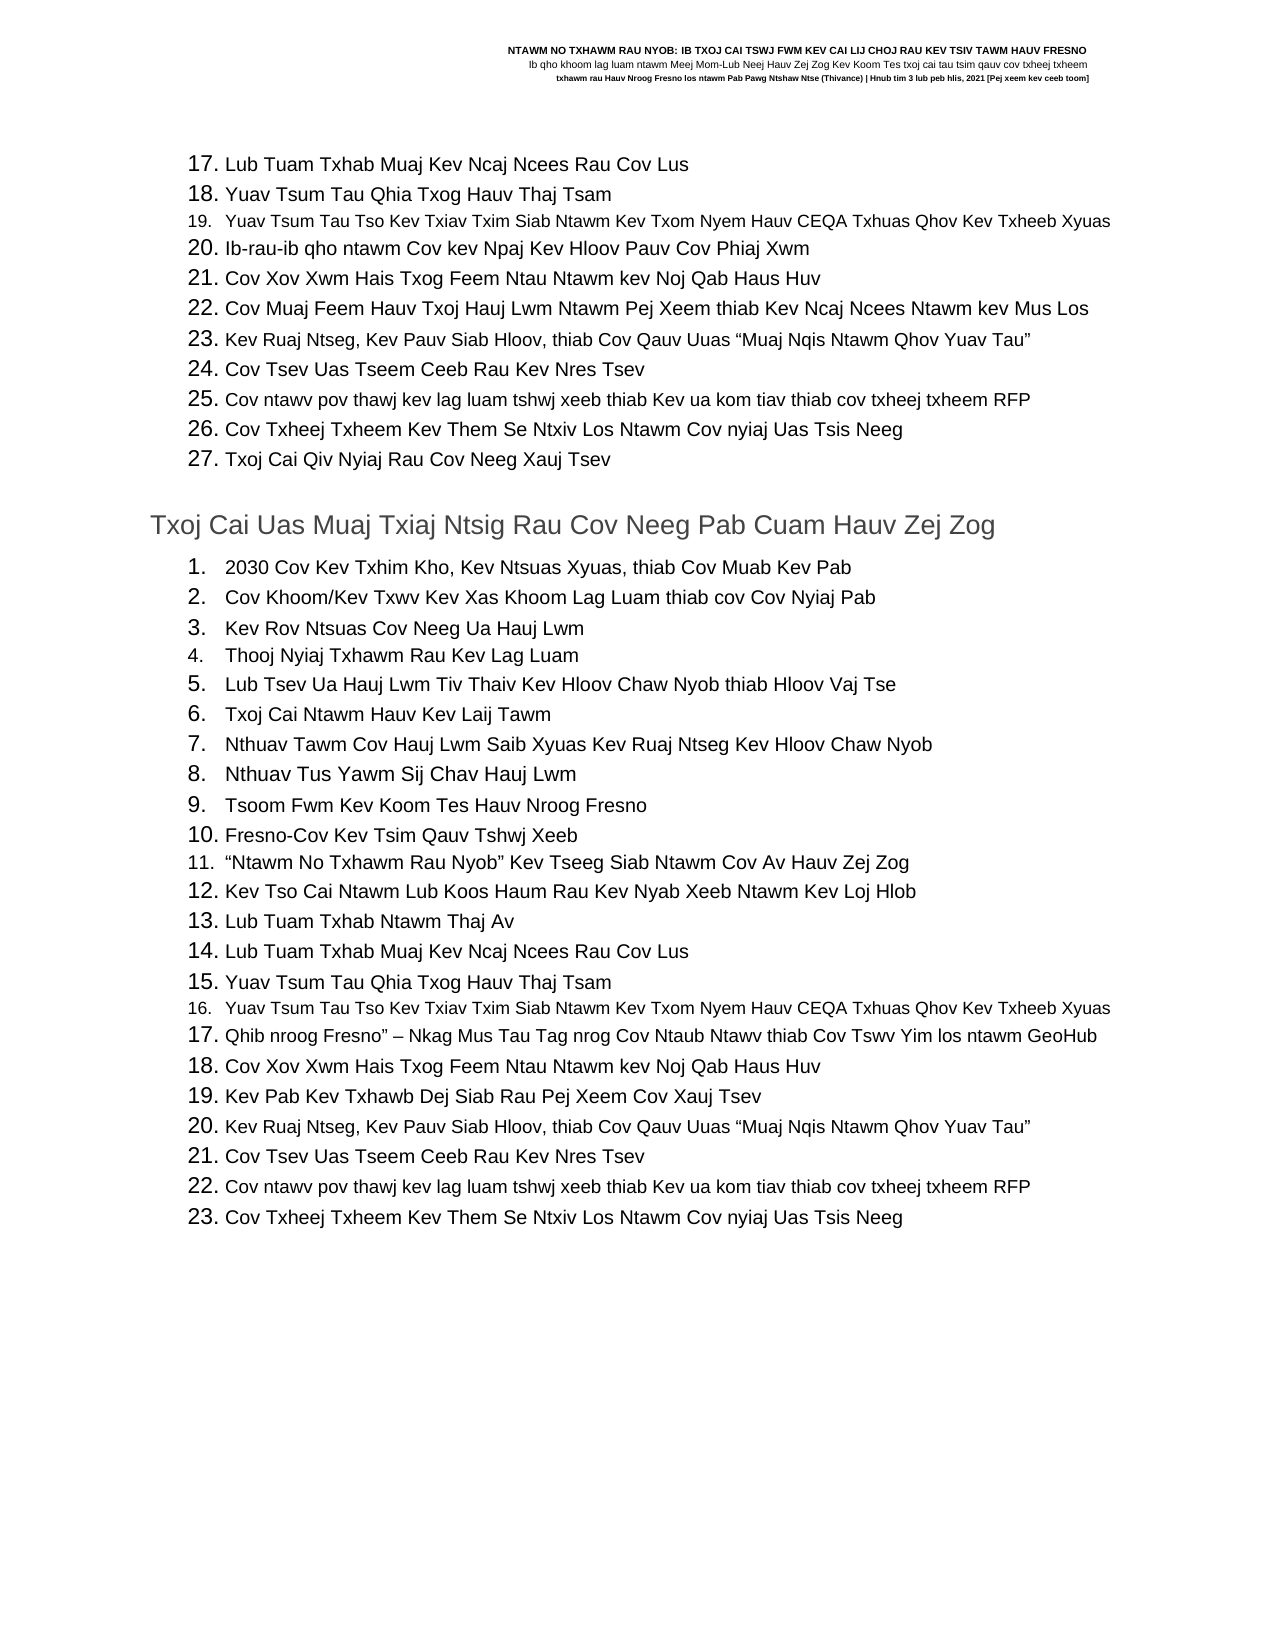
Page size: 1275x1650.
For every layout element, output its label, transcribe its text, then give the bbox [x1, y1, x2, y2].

list 2030 Cov Kev Txhim Kho, Kev Ntsuas Xyuas, thiab Cov Muab Kev Pab [187, 553, 1125, 579]
list Txoj Cai Qiv Nyiaj Rau Cov Neeg Xauj Tsev [187, 445, 1125, 472]
list Nthuav Tus Yawm Sij Chav Hauj Lwm [187, 760, 1125, 787]
list Lub Tuam Txhab Ntawm Thaj Av [187, 907, 1125, 934]
list Kev Rov Ntsuas Cov Neeg Ua Hauj Lwm [187, 613, 1125, 640]
list Cov ntawv pov thawj kev lag luam tshwj xeeb thiab Kev ua kom tiav thiab cov txheej txheem RFP [187, 385, 1125, 411]
list Cov Muaj Feem Hauv Txoj Hauj Lwm Ntawm Pej Xeem thiab Kev Ncaj Ncees Ntawm kev Mus Los [187, 294, 1125, 321]
subtitle Txoj Cai Uas Muaj Txiaj Ntsig Rau Cov Neeg Pab Cuam Hauv Zej Zog [150, 509, 1125, 540]
list Kev Tso Cai Ntawm Lub Koos Haum Rau Kev Nyab Xeeb Ntawm Kev Loj Hlob [187, 877, 1125, 903]
list Cov ntawv pov thawj kev lag luam tshwj xeeb thiab Kev ua kom tiav thiab cov txheej txheem RFP [187, 1172, 1125, 1199]
list Yuav Tsum Tau Tso Kev Txiav Txim Siab Ntawm Kev Txom Nyem Hauv CEQA Txhuas Qhov Kev Txheeb Xyuas [187, 998, 1125, 1018]
list Kev Ruaj Ntseg, Kev Pauv Siab Hloov, thiab Cov Qauv Uuas “Muaj Nqis Ntawm Qhov Yuav Tau” [187, 1112, 1125, 1138]
list Kev Ruaj Ntseg, Kev Pauv Siab Hloov, thiab Cov Qauv Uuas “Muaj Nqis Ntawm Qhov Yuav Tau” [187, 324, 1125, 351]
list Fresno-Cov Kev Tsim Qauv Tshwj Xeeb [187, 821, 1125, 847]
list Cov Txheej Txheem Kev Them Se Ntxiv Los Ntawm Cov nyiaj Uas Tsis Neeg [187, 415, 1125, 441]
list Ib-rau-ib qho ntawm Cov kev Npaj Kev Hloov Pauv Cov Phiaj Xwm [187, 234, 1125, 260]
list Yuav Tsum Tau Qhia Txog Hauv Thaj Tsam [187, 968, 1125, 994]
list Nthuav Tawm Cov Hauj Lwm Saib Xyuas Kev Ruaj Ntseg Kev Hloov Chaw Nyob [187, 730, 1125, 757]
list Lub Tuam Txhab Muaj Kev Ncaj Ncees Rau Cov Lus [187, 150, 1125, 176]
list Cov Xov Xwm Hais Txog Feem Ntau Ntawm kev Noj Qab Haus Huv [187, 1052, 1125, 1078]
list Cov Khoom/Kev Txwv Kev Xas Khoom Lag Luam thiab cov Cov Nyiaj Pab [187, 583, 1125, 610]
list Cov Xov Xwm Hais Txog Feem Ntau Ntawm kev Noj Qab Haus Huv [187, 264, 1125, 290]
list Lub Tsev Ua Hauj Lwm Tiv Thaiv Kev Hloov Chaw Nyob thiab Hloov Vaj Tse [187, 670, 1125, 696]
list Yuav Tsum Tau Tso Kev Txiav Txim Siab Ntawm Kev Txom Nyem Hauv CEQA Txhuas Qhov Kev Txheeb Xyuas [187, 210, 1125, 231]
list Qhib nroog Fresno” – Nkag Mus Tau Tag nrog Cov Ntaub Ntawv thiab Cov Tswv Yim los ntawm GeoHub [187, 1021, 1125, 1048]
list Txoj Cai Ntawm Hauv Kev Laij Tawm [187, 700, 1125, 726]
list “Ntawm No Txhawm Rau Nyob” Kev Tseeg Siab Ntawm Cov Av Hauv Zej Zog [187, 851, 1125, 874]
list Yuav Tsum Tau Qhia Txog Hauv Thaj Tsam [187, 180, 1125, 207]
list Cov Tsev Uas Tseem Ceeb Rau Kev Nres Tsev [187, 355, 1125, 381]
list Cov Txheej Txheem Kev Them Se Ntxiv Los Ntawm Cov nyiaj Uas Tsis Neeg [187, 1203, 1125, 1229]
list Kev Pab Kev Txhawb Dej Siab Rau Pej Xeem Cov Xauj Tsev [187, 1082, 1125, 1108]
list Cov Tsev Uas Tseem Ceeb Rau Kev Nres Tsev [187, 1142, 1125, 1168]
list Thooj Nyiaj Txhawm Rau Kev Lag Luam [187, 644, 1125, 666]
list Lub Tuam Txhab Muaj Kev Ncaj Ncees Rau Cov Lus [187, 937, 1125, 964]
list Tsoom Fwm Kev Koom Tes Hauv Nroog Fresno [187, 791, 1125, 817]
